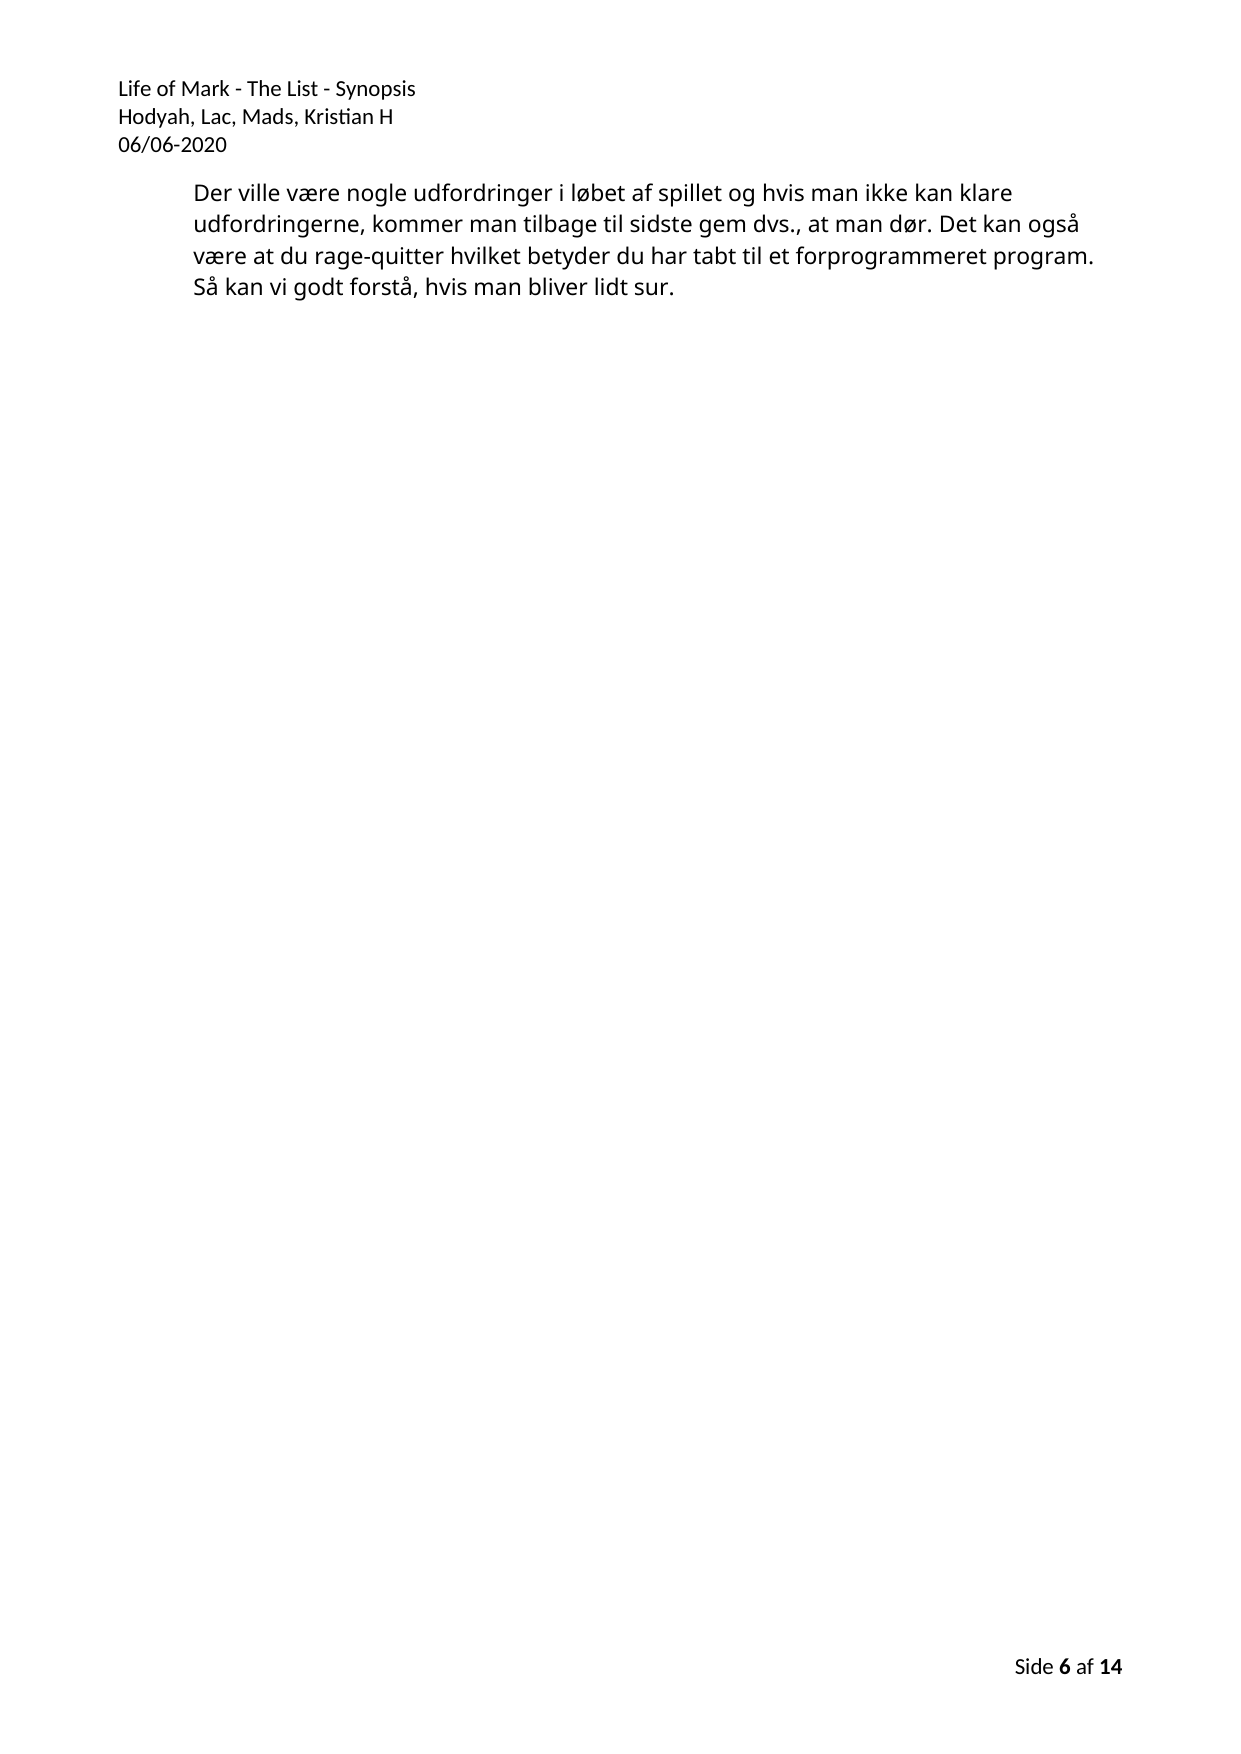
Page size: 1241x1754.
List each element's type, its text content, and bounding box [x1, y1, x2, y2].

list Der ville være nogle udfordringer i løbet af spillet og hvis man ikke kan klare udfordringerne, kommer man tilbage til sidste gem dvs., at man dør. Det kan også være at du rage-quitter hvilket betyder du har tabt til et forprogrammeret program. Så kan vi godt forstå, hvis man bliver lidt sur. [193, 177, 1122, 302]
